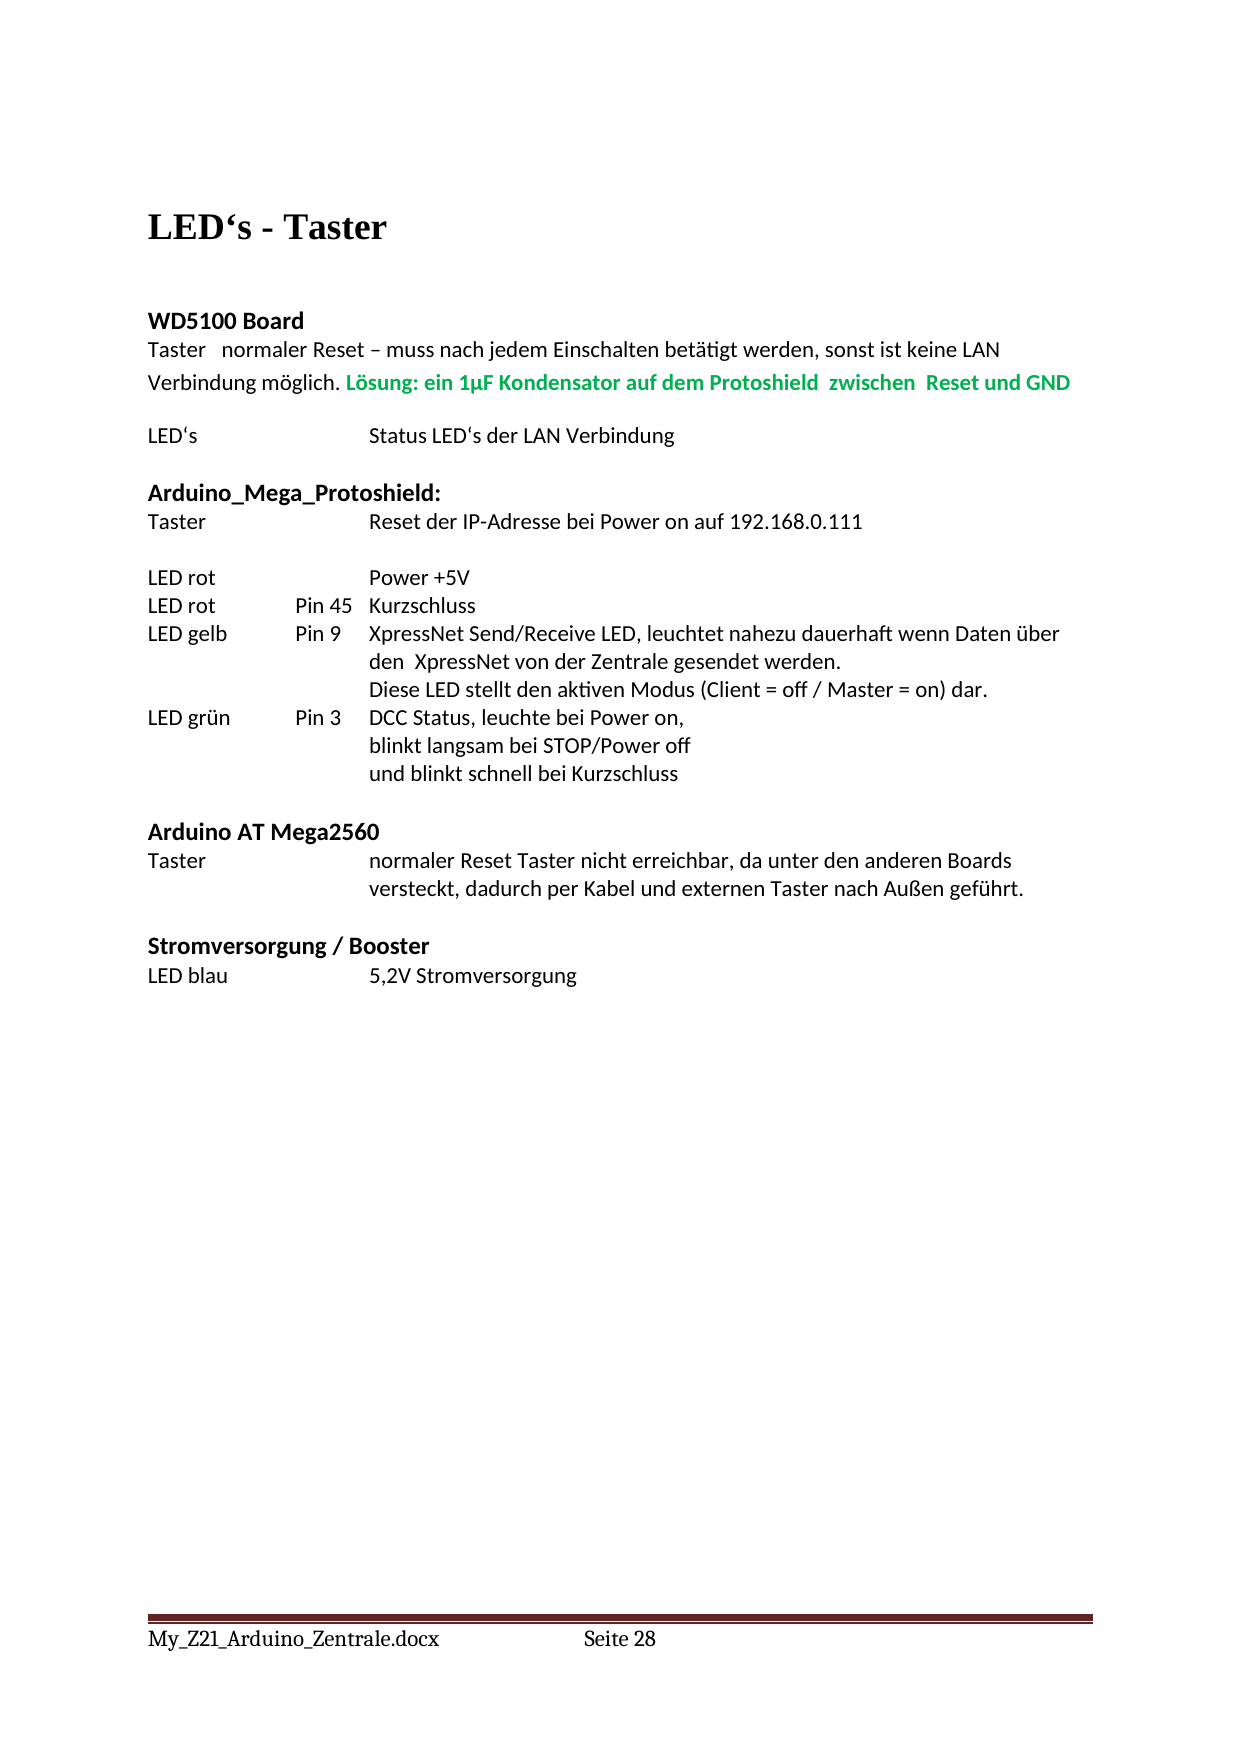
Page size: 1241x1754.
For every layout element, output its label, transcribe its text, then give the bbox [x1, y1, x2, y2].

text WD5100 Board [148, 305, 1093, 336]
text LED blau 5,2V Stromversorgung [148, 961, 1093, 989]
text Taster Reset der IP-Adresse bei Power on auf 192.168.0.111 [148, 507, 1093, 535]
text LED grün Pin 3 DCC Status, leuchte bei Power on, blinkt langsam bei STOP/Power off und blinkt schnell bei Kurzschluss [148, 703, 1093, 788]
text Arduino_Mega_Protoshield: [148, 477, 1093, 507]
text LED‘s Status LED‘s der LAN Verbindung [148, 421, 1093, 449]
text Taster normaler Reset – muss nach jedem Einschalten betätigt werden, sonst ist keine LAN Verbindung möglich. Lösung: ein 1µF Kondensator auf dem Protoshield zwischen Reset und GND [148, 336, 1093, 396]
text Taster normaler Reset Taster nicht erreichbar, da unter den anderen Boards versteckt, dadurch per Kabel und externen Taster nach Außen geführt. [148, 846, 1093, 902]
text Arduino AT Mega2560 [148, 816, 1093, 846]
subtitle LED‘s - Taster [148, 205, 1093, 248]
text Stromversorgung / Booster [148, 930, 1093, 961]
text LED rot Power +5V LED rot Pin 45 Kurzschluss LED gelb Pin 9 XpressNet Send/Receive LED, leuchtet nahezu dauerhaft wenn Daten über den XpressNet von der Zentrale gesendet werden. Diese LED stellt den aktiven Modus (Client = off / Master = on) dar. [148, 563, 1093, 703]
